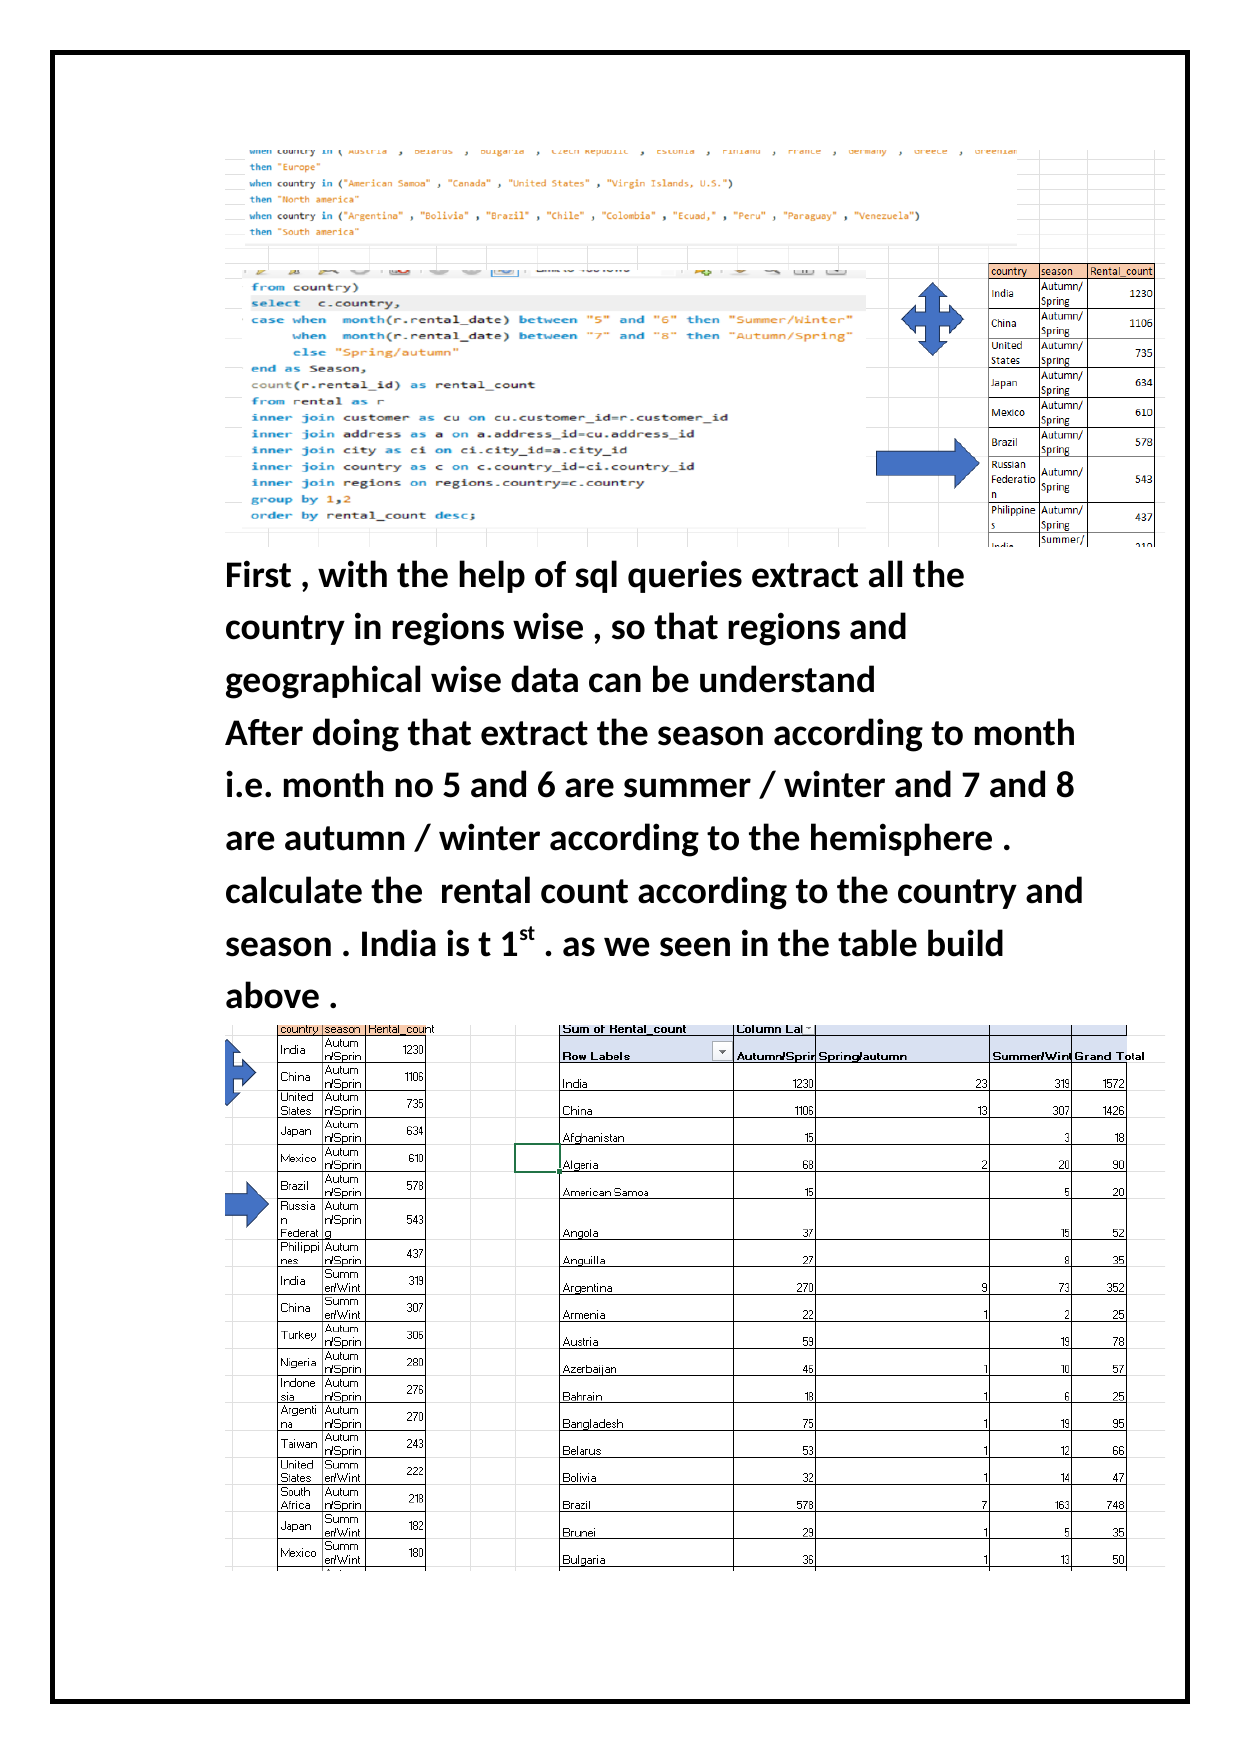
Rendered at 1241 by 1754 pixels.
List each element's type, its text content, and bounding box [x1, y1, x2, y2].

list calculate the rental count according to the country and season . India is t 1st . as we seen in the table build above . [225, 867, 1090, 1018]
list First , with the help of sql queries extract all the country in regions wise , so that regions and geographical wise data can be understand [225, 551, 1090, 702]
picture [225, 1025, 1166, 1571]
list i.e. month no 5 and 6 are summer / winter and 7 and 8 are autumn / winter according to the hemisphere . [225, 761, 1090, 860]
picture [225, 150, 1166, 547]
list After doing that extract the season according to month [225, 709, 1090, 754]
